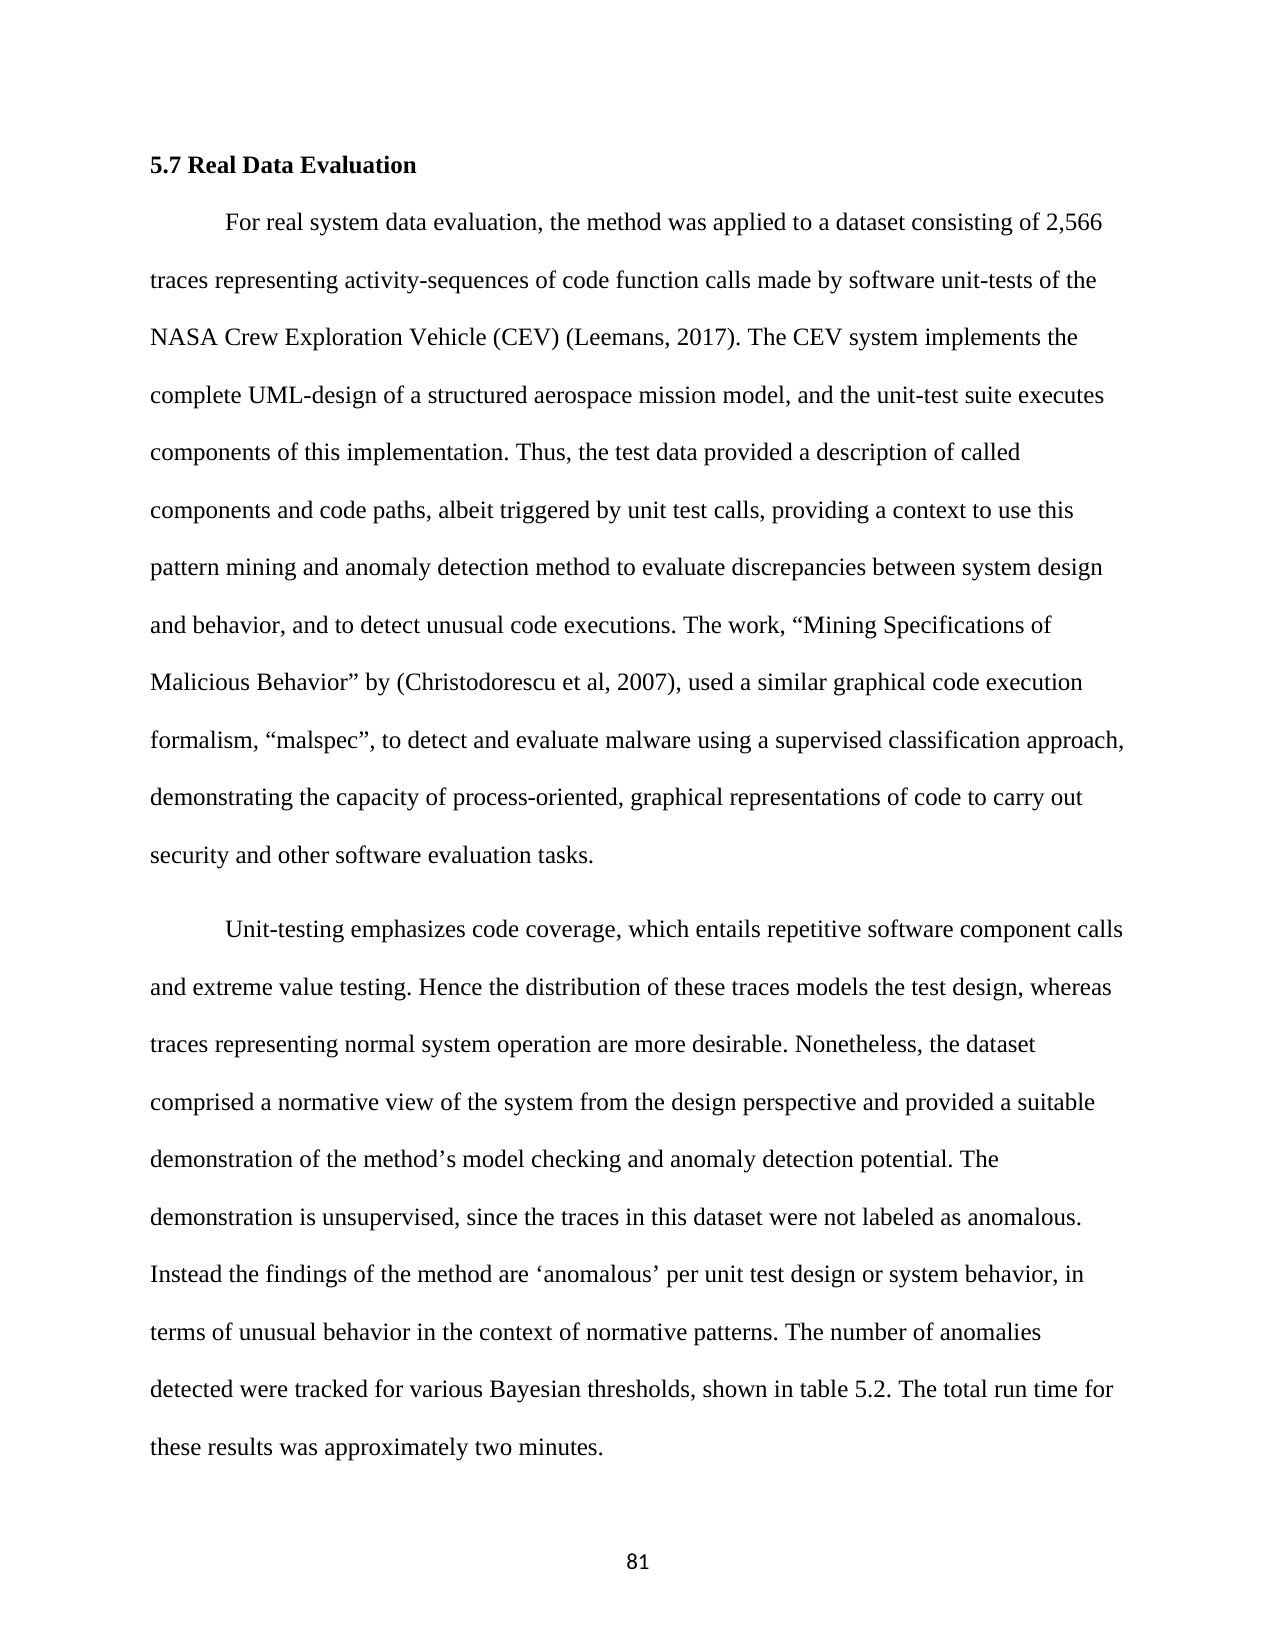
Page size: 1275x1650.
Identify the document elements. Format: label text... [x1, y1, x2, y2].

subtitle 5.7 Real Data Evaluation [150, 150, 1125, 179]
text Unit-testing emphasizes code coverage, which entails repetitive software component calls and extreme value testing. Hence the distribution of these traces models the test design, whereas traces representing normal system operation are more desirable. Nonetheless, the dataset comprised a normative view of the system from the design perspective and provided a suitable demonstration of the method’s model checking and anomaly detection potential. The demonstration is unsupervised, since the traces in this dataset were not labeled as anomalous. Instead the findings of the method are ‘anomalous’ per unit test design or system behavior, in terms of unusual behavior in the context of normative patterns. The number of anomalies detected were tracked for various Bayesian thresholds, shown in table 5.2. The total run time for these results was approximately two minutes. [150, 914, 1125, 1460]
text For real system data evaluation, the method was applied to a dataset consisting of 2,566 traces representing activity-sequences of code function calls made by software unit-tests of the NASA Crew Exploration Vehicle (CEV) (Leemans, 2017). The CEV system implements the complete UML-design of a structured aerospace mission model, and the unit-test suite executes components of this implementation. Thus, the test data provided a description of called components and code paths, albeit triggered by unit test calls, providing a context to use this pattern mining and anomaly detection method to evaluate discrepancies between system design and behavior, and to detect unusual code executions. The work, “Mining Specifications of Malicious Behavior” by (Christodorescu et al, 2007), used a similar graphical code execution formalism, “malspec”, to detect and evaluate malware using a supervised classification approach, demonstrating the capacity of process-oriented, graphical representations of code to carry out security and other software evaluation tasks. [150, 207, 1125, 869]
